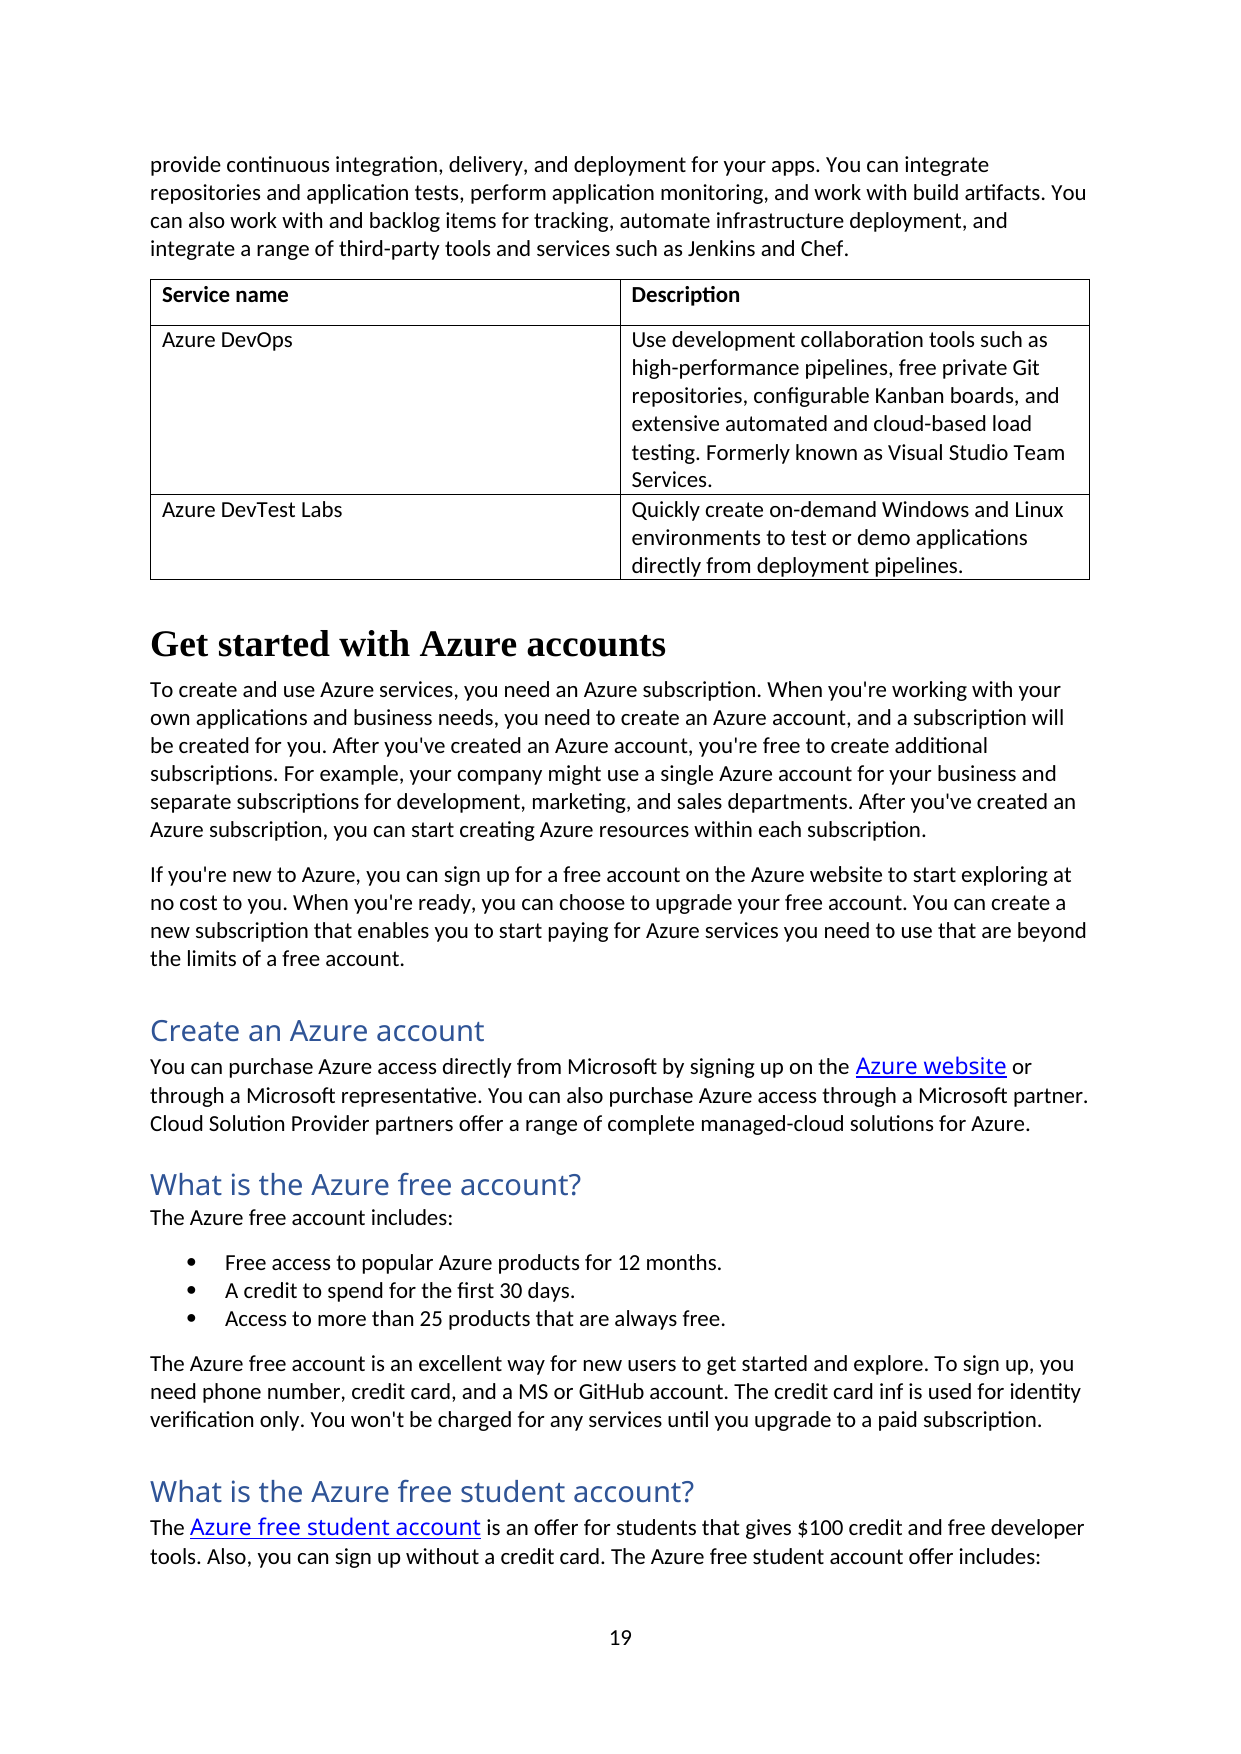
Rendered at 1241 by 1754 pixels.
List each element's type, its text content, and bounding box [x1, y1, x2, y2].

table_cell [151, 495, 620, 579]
text To create and use Azure services, you need an Azure subscription. When you're working with your own applications and business needs, you need to create an Azure account, and a subscription will be created for you. After you've created an Azure account, you're free to create additional subscriptions. For example, your company might use a single Azure account for your business and separate subscriptions for development, marketing, and sales departments. After you've created an Azure subscription, you can start creating Azure resources within each subscription. [150, 675, 1090, 843]
text The Azure free account is an excellent way for new users to get started and explore. To sign up, you need phone number, credit card, and a MS or GitHub account. The credit card inf is used for identity verification only. You won't be charged for any services until you upgrade to a paid subscription. [150, 1349, 1090, 1433]
subtitle Get started with Azure accounts [150, 621, 1090, 664]
subtitle Create an Azure account [150, 1010, 1090, 1050]
text The Azure free student account is an offer for students that gives $100 credit and free developer tools. Also, you can sign up without a credit card. The Azure free student account offer includes: [150, 1511, 1090, 1570]
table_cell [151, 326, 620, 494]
subtitle What is the Azure free student account? [150, 1471, 1090, 1511]
list Free access to popular Azure products for 12 months. [187, 1248, 1090, 1276]
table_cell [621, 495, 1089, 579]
subtitle What is the Azure free account? [150, 1164, 1090, 1203]
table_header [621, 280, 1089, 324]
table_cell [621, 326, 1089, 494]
text The Azure free account includes: [150, 1203, 1090, 1232]
list Access to more than 25 products that are always free. [187, 1304, 1090, 1332]
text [150, 150, 1090, 262]
text If you're new to Azure, you can sign up for a free account on the Azure website to start exploring at no cost to you. When you're ready, you can choose to upgrade your free account. You can create a new subscription that enables you to start paying for Azure services you need to use that are beyond the limits of a free account. [150, 860, 1090, 972]
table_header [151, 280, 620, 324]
list A credit to spend for the first 30 days. [187, 1276, 1090, 1304]
text You can purchase Azure access directly from Microsoft by signing up on the Azure website or through a Microsoft representative. You can also purchase Azure access through a Microsoft partner. Cloud Solution Provider partners offer a range of complete managed-cloud solutions for Azure. [150, 1050, 1090, 1137]
